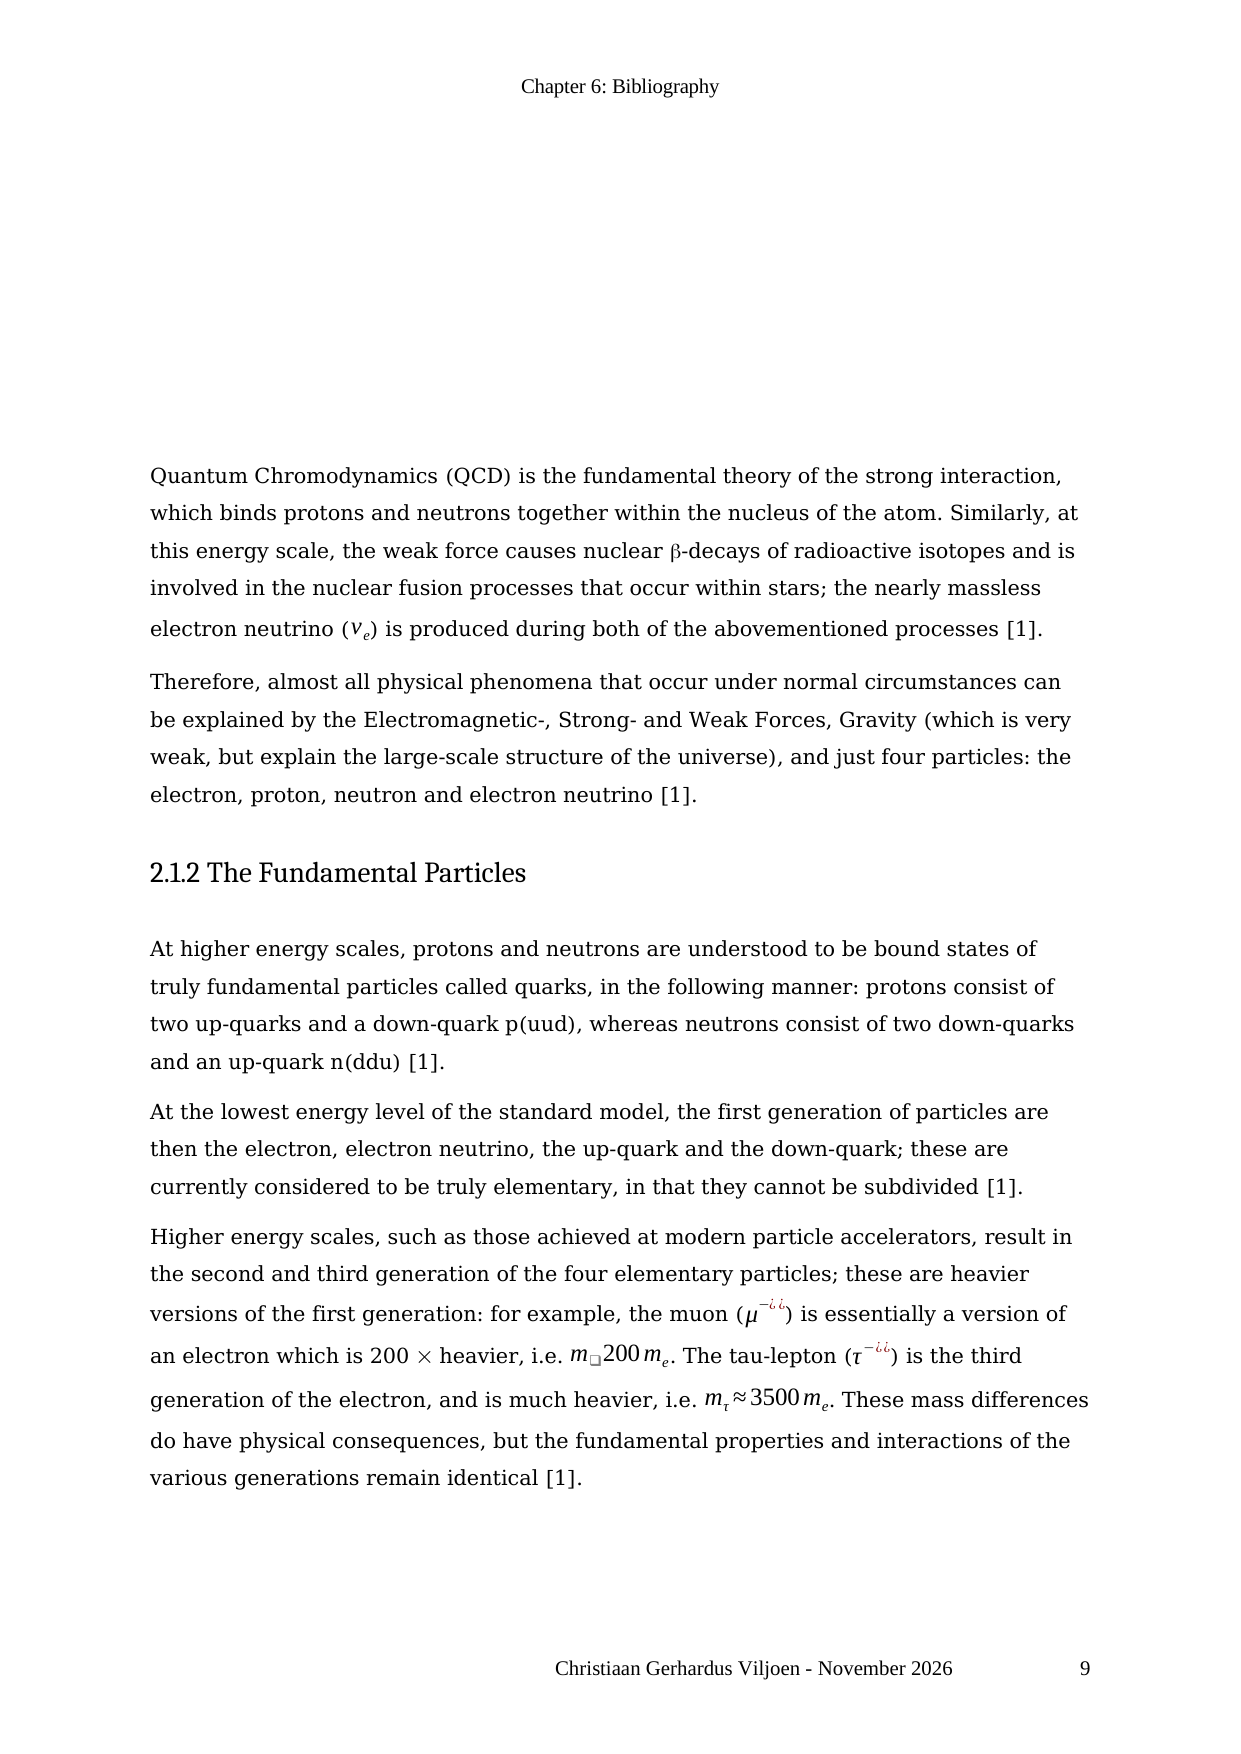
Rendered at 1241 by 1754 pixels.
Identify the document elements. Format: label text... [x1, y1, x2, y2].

text Higher energy scales, such as those achieved at modern particle accelerators, result in the second and third generation of the four elementary particles; these are heavier versions of the first generation: for example, the muon () is essentially a version of an electron which is 200 heavier, i.e. . The tau-lepton () is the third generation of the electron, and is much heavier, i.e. . These mass differences do have physical consequences, but the fundamental properties and interactions of the various generations remain identical . [150, 1223, 1090, 1490]
text At the lowest energy level of the standard model, the first generation of particles are then the electron, electron neutrino, the up-quark and the down-quark; these are currently considered to be truly elementary, in that they cannot be subdivided. [150, 1098, 1090, 1198]
text Quantum Chromodynamics (QCD) is the fundamental theory of the strong interaction, which binds protons and neutrons together within the nucleus of the atom. Similarly, at this energy scale, the weak force causes nuclear -decays of radioactive isotopes and is involved in the nuclear fusion processes that occur within stars; the nearly massless electron neutrino () is produced during both of the abovementioned processes. [150, 462, 1090, 644]
text At higher energy scales, protons and neutrons are understood to be bound states of truly fundamental particles called quarks, in the following manner: protons consist of two up-quarks and a down-quark p(uud), whereas neutrons consist of two down-quarks and an up-quark n(ddu). [150, 936, 1090, 1073]
text Therefore, almost all physical phenomena that occur under normal circumstances can be explained by the Electromagnetic-, Strong- and Weak Forces, Gravity (which is very weak, but explain the large-scale structure of the universe), and just four particles: the electron, proton, neutron and electron neutrino. [150, 669, 1090, 806]
subtitle The Fundamental Particles [150, 856, 1090, 890]
